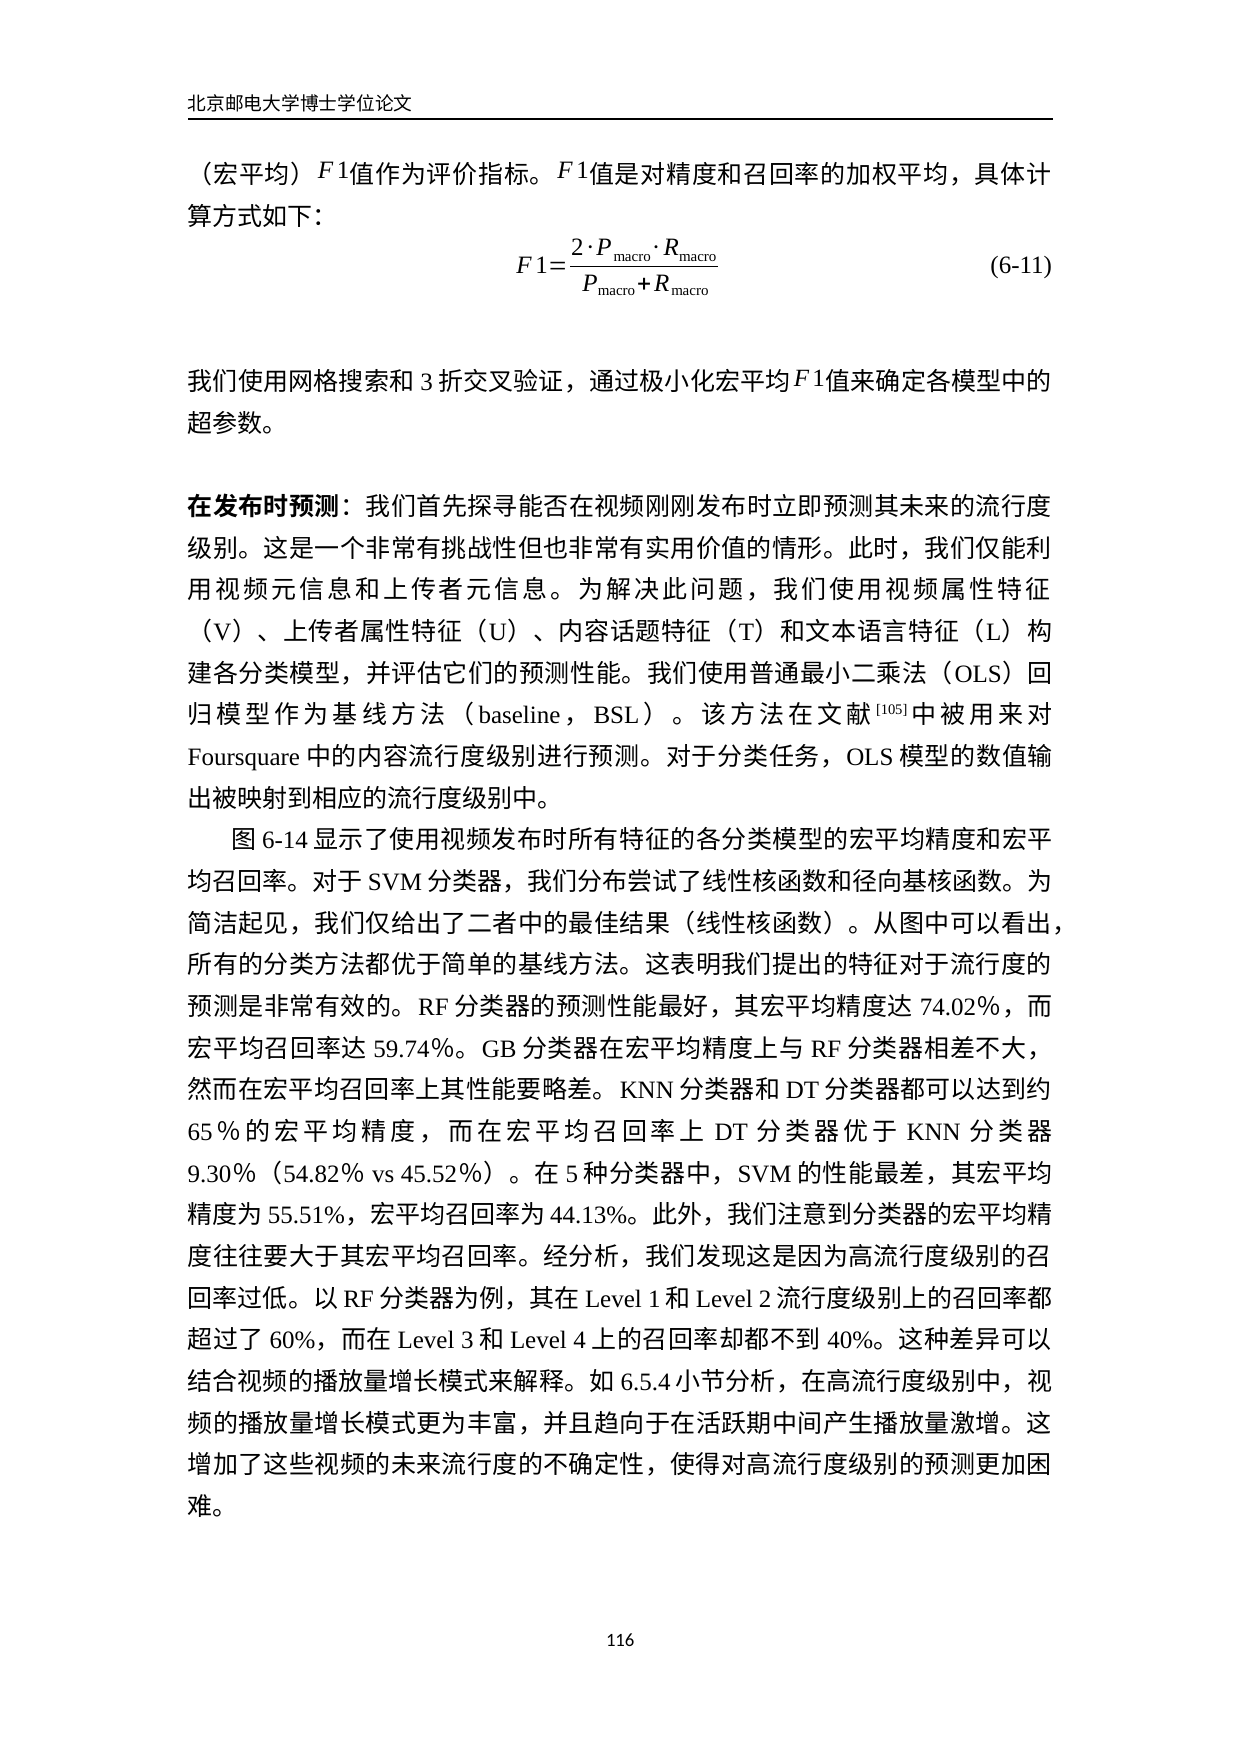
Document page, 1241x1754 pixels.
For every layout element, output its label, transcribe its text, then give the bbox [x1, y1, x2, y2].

text 图6-14显示了使用视频发布时所有特征的各分类模型的宏平均精度和宏平均召回率。对于SVM分类器，我们分布尝试了线性核函数和径向基核函数。为简洁起见，我们仅给出了二者中的最佳结果（线性核函数）。从图中可以看出，所有的分类方法都优于简单的基线方法。这表明我们提出的特征对于流行度的预测是非常有效的。RF分类器的预测性能最好，其宏平均精度达74.02％，而宏平均召回率达59.74％。GB分类器在宏平均精度上与RF分类器相差不大，然而在宏平均召回率上其性能要略差。KNN分类器和DT分类器都可以达到约65％的宏平均精度，而在宏平均召回率上DT分类器优于KNN分类器9.30％（54.82％ vs 45.52％）。在5种分类器中，SVM的性能最差，其宏平均精度为55.51%，宏平均召回率为44.13%。此外，我们注意到分类器的宏平均精度往往要大于其宏平均召回率。经分析，我们发现这是因为高流行度级别的召回率过低。以RF分类器为例，其在Level 1和Level 2流行度级别上的召回率都超过了60%，而在Level 3和Level 4上的召回率却都不到40%。这种差异可以结合视频的播放量增长模式来解释。如6.5.4小节分析，在高流行度级别中，视频的播放量增长模式更为丰富，并且趋向于在活跃期中间产生播放量激增。这增加了这些视频的未来流行度的不确定性，使得对高流行度级别的预测更加困难。 [187, 816, 1053, 1524]
text 在发布时预测：我们首先探寻能否在视频刚刚发布时立即预测其未来的流行度级别。这是一个非常有挑战性但也非常有实用价值的情形。此时，我们仅能利用视频元信息和上传者元信息。为解决此问题，我们使用视频属性特征（V）、上传者属性特征（U）、内容话题特征（T）和文本语言特征（L）构建各分类模型，并评估它们的预测性能。我们使用普通最小二乘法（OLS）回归模型作为基线方法（baseline，BSL）。该方法在文献[105]中被用来对Foursquare中的内容流行度级别进行预测。对于分类任务，OLS模型的数值输出被映射到相应的流行度级别中。 [187, 482, 1053, 816]
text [187, 150, 1053, 233]
text 我们使用网格搜索和3折交叉验证，通过极小化宏平均值来确定各模型中的超参数。 [187, 357, 1053, 441]
